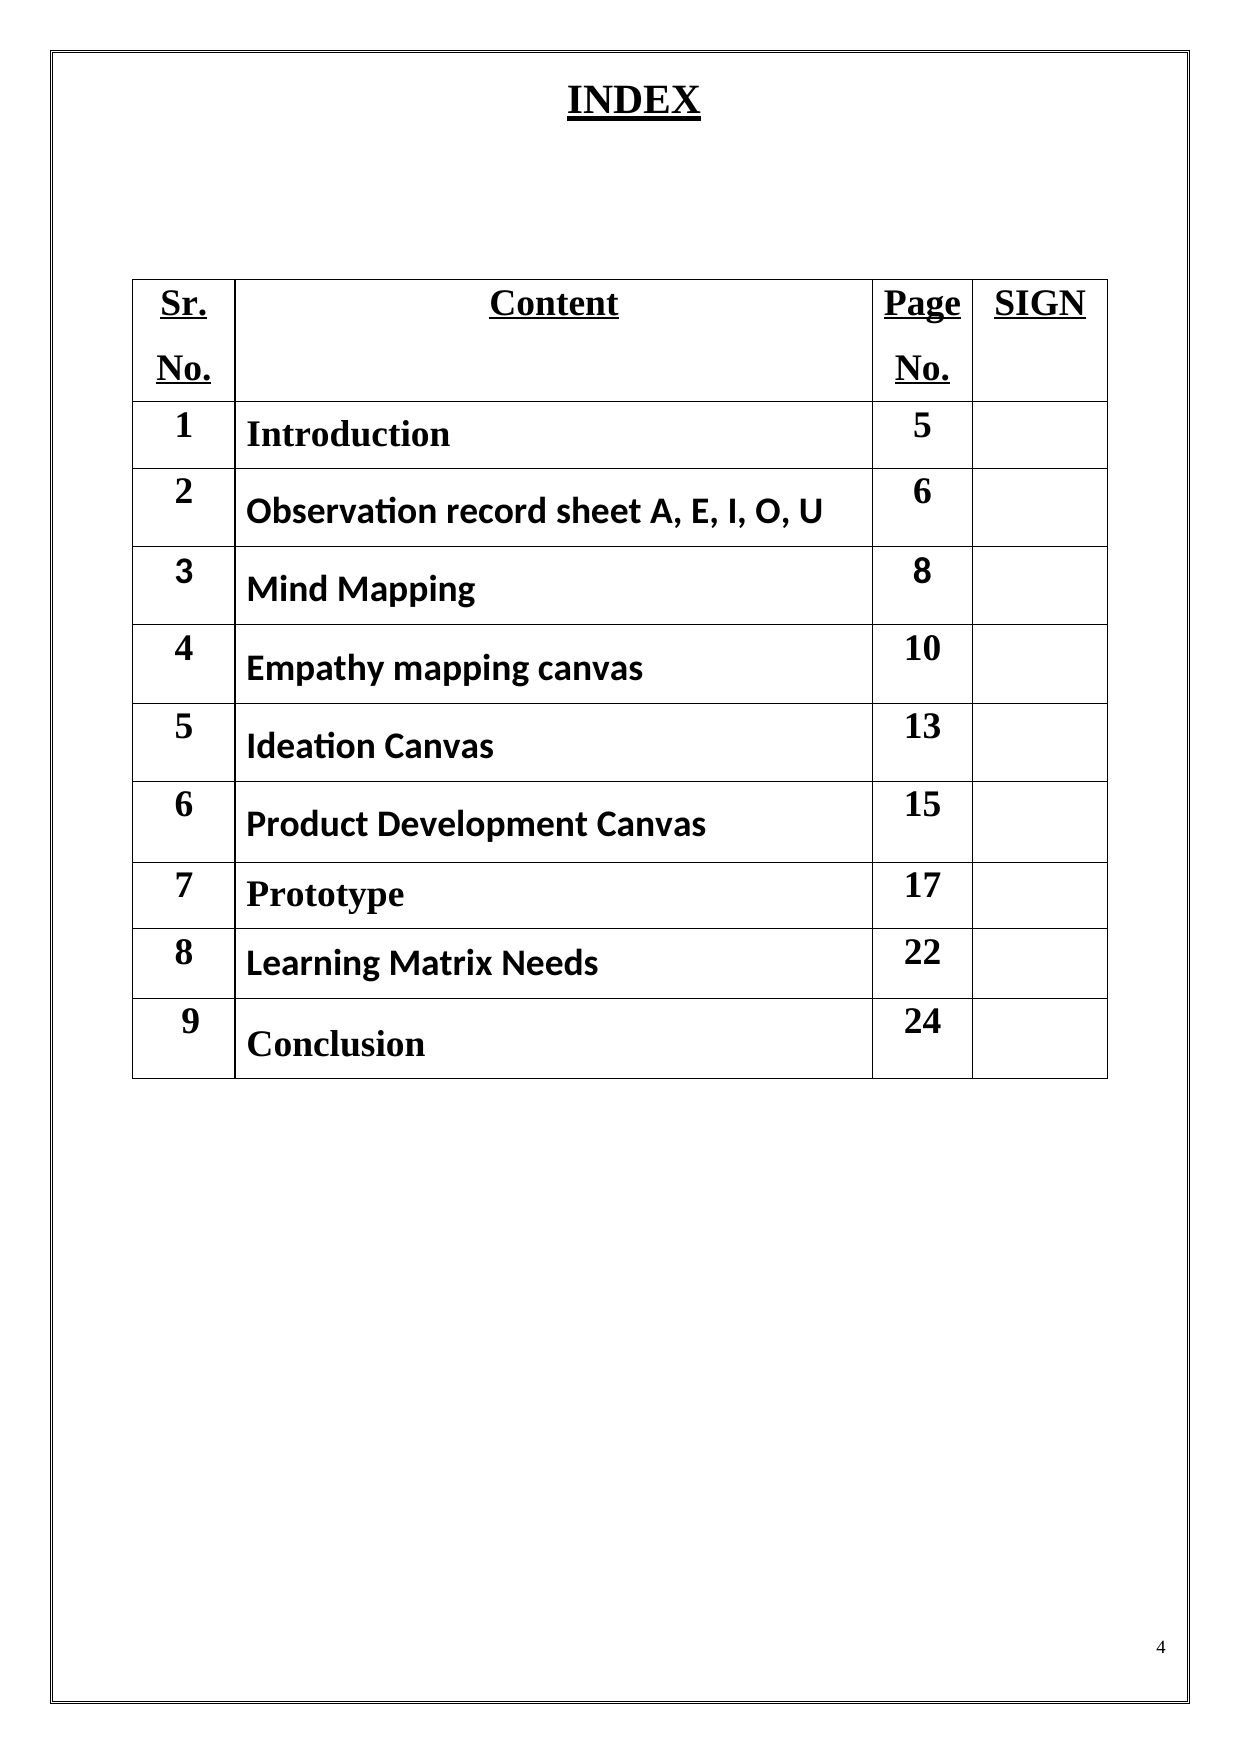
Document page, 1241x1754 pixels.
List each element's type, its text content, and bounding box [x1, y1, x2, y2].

table_cell 8 [873, 547, 972, 624]
table_cell 15 [873, 782, 972, 862]
table_cell Conclusion [236, 999, 872, 1077]
table_header Page No. [873, 280, 972, 401]
table_cell [973, 402, 1107, 468]
table_cell Prototype [236, 863, 872, 928]
table_cell 3 [133, 547, 234, 624]
table_cell [973, 863, 1107, 928]
table_cell 4 [133, 625, 234, 703]
table_cell Product Development Canvas [236, 782, 872, 862]
table_cell [973, 547, 1107, 624]
table_cell 22 [873, 929, 972, 997]
table_cell 9 [133, 999, 234, 1077]
table_cell [973, 999, 1107, 1077]
table_header Sr. No. [133, 280, 234, 401]
table_cell 5 [133, 704, 234, 781]
table_cell [973, 625, 1107, 703]
table_cell [973, 469, 1107, 546]
table_cell 10 [873, 625, 972, 703]
table_cell 24 [873, 999, 972, 1077]
table_cell Observation record sheet A, E, I, O, U [236, 469, 872, 546]
table_cell Introduction [236, 402, 872, 468]
table_cell 8 [133, 929, 234, 997]
table_cell [973, 929, 1107, 997]
table_header SIGN [973, 280, 1107, 401]
table_cell Mind Mapping [236, 547, 872, 624]
table_cell 17 [873, 863, 972, 928]
table_cell [973, 782, 1107, 862]
table_cell 7 [133, 863, 234, 928]
table_cell Empathy mapping canvas [236, 625, 872, 703]
table_cell Learning Matrix Needs [236, 929, 872, 997]
table_cell 5 [873, 402, 972, 468]
text INDEX [102, 75, 1165, 123]
table_cell 1 [133, 402, 234, 468]
table_cell 6 [873, 469, 972, 546]
table_cell [973, 704, 1107, 781]
table_cell Ideation Canvas [236, 704, 872, 781]
table_cell 6 [133, 782, 234, 862]
table_cell 13 [873, 704, 972, 781]
table_cell 2 [133, 469, 234, 546]
table_header Content [236, 280, 872, 401]
